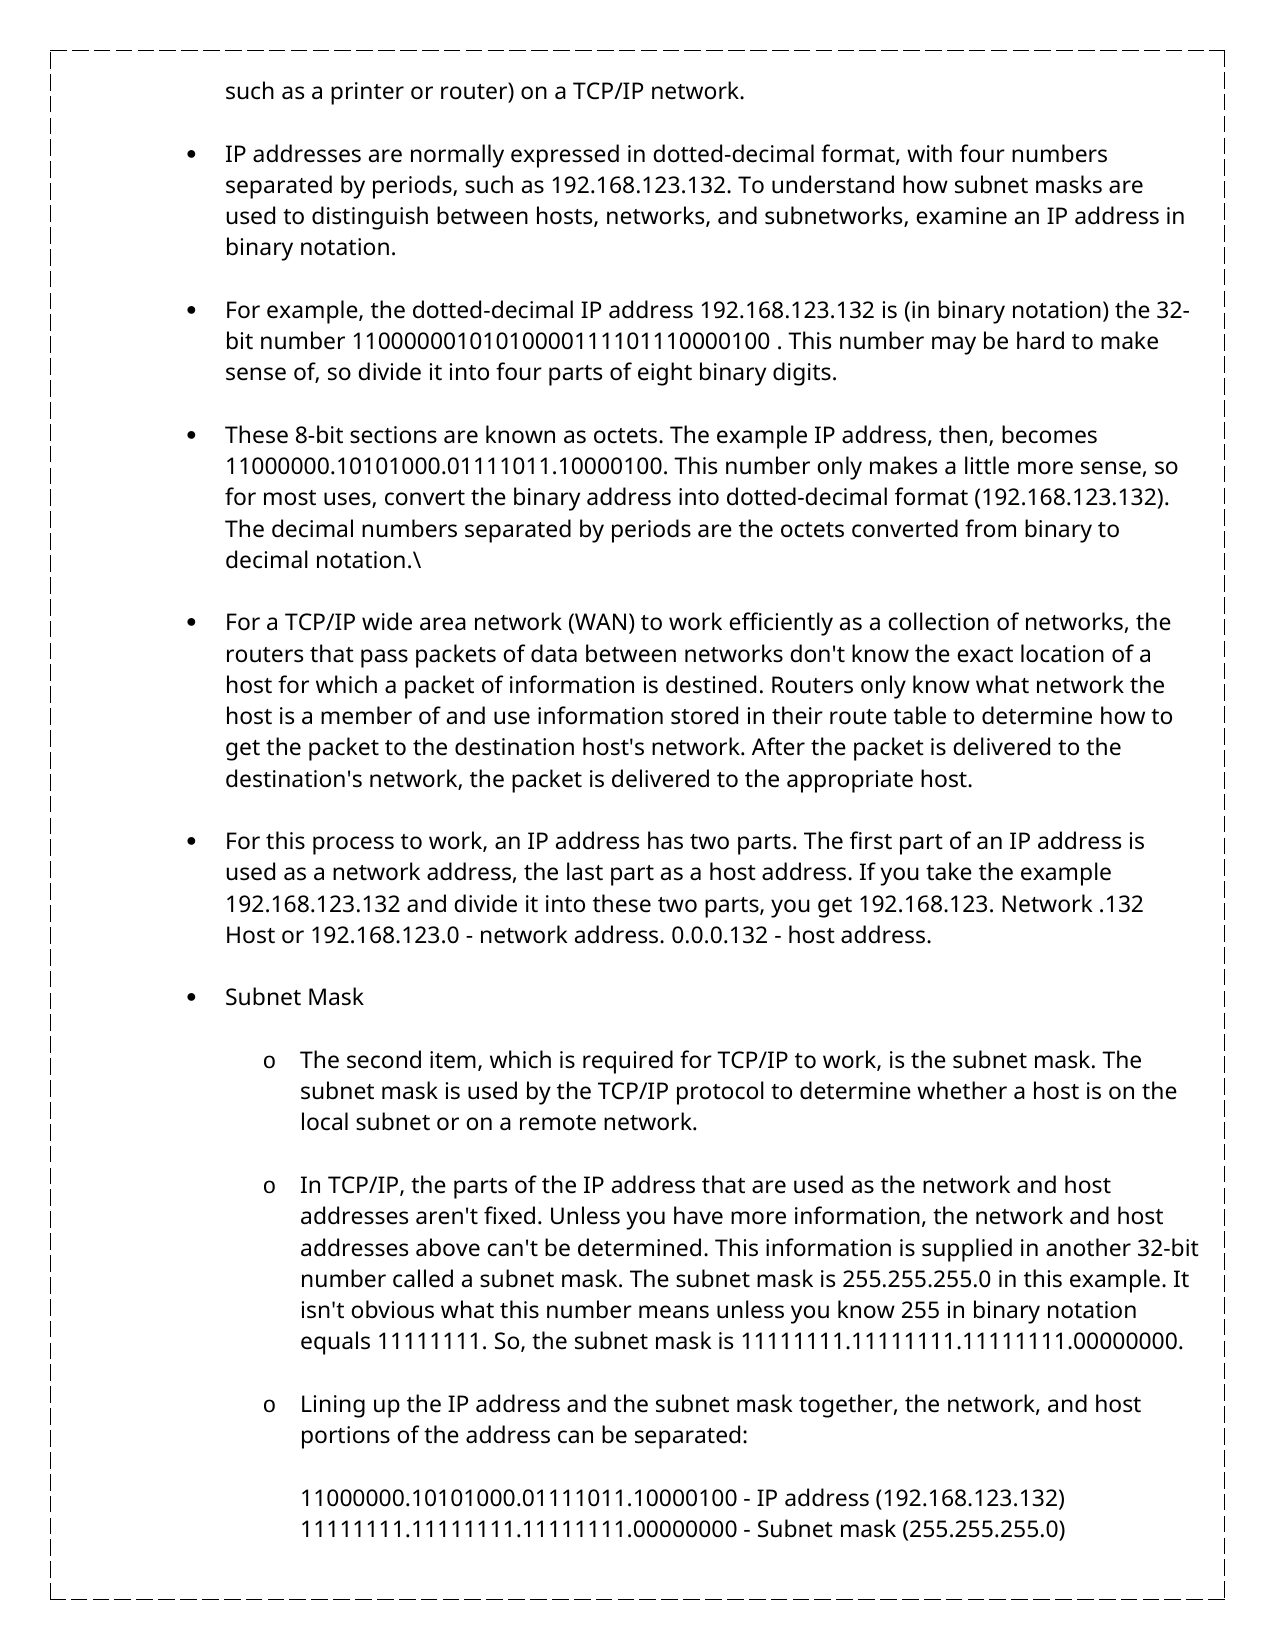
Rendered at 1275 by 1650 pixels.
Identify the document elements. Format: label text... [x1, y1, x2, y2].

list These 8-bit sections are known as octets. The example IP address, then, becomes 11000000.10101000.01111011.10000100. This number only makes a little more sense, so for most uses, convert the binary address into dotted-decimal format (192.168.123.132). The decimal numbers separated by periods are the octets converted from binary to decimal notation.\ [187, 419, 1200, 575]
list For a TCP/IP wide area network (WAN) to work efficiently as a collection of networks, the routers that pass packets of data between networks don't know the exact location of a host for which a packet of information is destined. Routers only know what network the host is a member of and use information stored in their route table to determine how to get the packet to the destination host's network. After the packet is delivered to the destination's network, the packet is delivered to the appropriate host. [187, 606, 1200, 794]
list IP addresses are normally expressed in dotted-decimal format, with four numbers separated by periods, such as 192.168.123.132. To understand how subnet masks are used to distinguish between hosts, networks, and subnetworks, examine an IP address in binary notation. [187, 137, 1200, 262]
list The second item, which is required for TCP/IP to work, is the subnet mask. The subnet mask is used by the TCP/IP protocol to determine whether a host is on the local subnet or on a remote network. [262, 1044, 1200, 1138]
list Subnet Mask [187, 981, 1200, 1012]
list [187, 75, 1200, 106]
list For this process to work, an IP address has two parts. The first part of an IP address is used as a network address, the last part as a host address. If you take the example 192.168.123.132 and divide it into these two parts, you get 192.168.123. Network .132 Host or 192.168.123.0 - network address. 0.0.0.132 - host address. [187, 825, 1200, 950]
list For example, the dotted-decimal IP address 192.168.123.132 is (in binary notation) the 32-bit number 11000000101010000111101110000100 . This number may be hard to make sense of, so divide it into four parts of eight binary digits. [187, 294, 1200, 387]
list 11000000.10101000.01111011.10000100 - IP address (192.168.123.132) [300, 1482, 1200, 1513]
list 11111111.11111111.11111111.00000000 - Subnet mask (255.255.255.0) [300, 1513, 1200, 1544]
list In TCP/IP, the parts of the IP address that are used as the network and host addresses aren't fixed. Unless you have more information, the network and host addresses above can't be determined. This information is supplied in another 32-bit number called a subnet mask. The subnet mask is 255.255.255.0 in this example. It isn't obvious what this number means unless you know 255 in binary notation equals 11111111. So, the subnet mask is 11111111.11111111.11111111.00000000. [262, 1169, 1200, 1356]
list Lining up the IP address and the subnet mask together, the network, and host portions of the address can be separated: [262, 1388, 1200, 1450]
